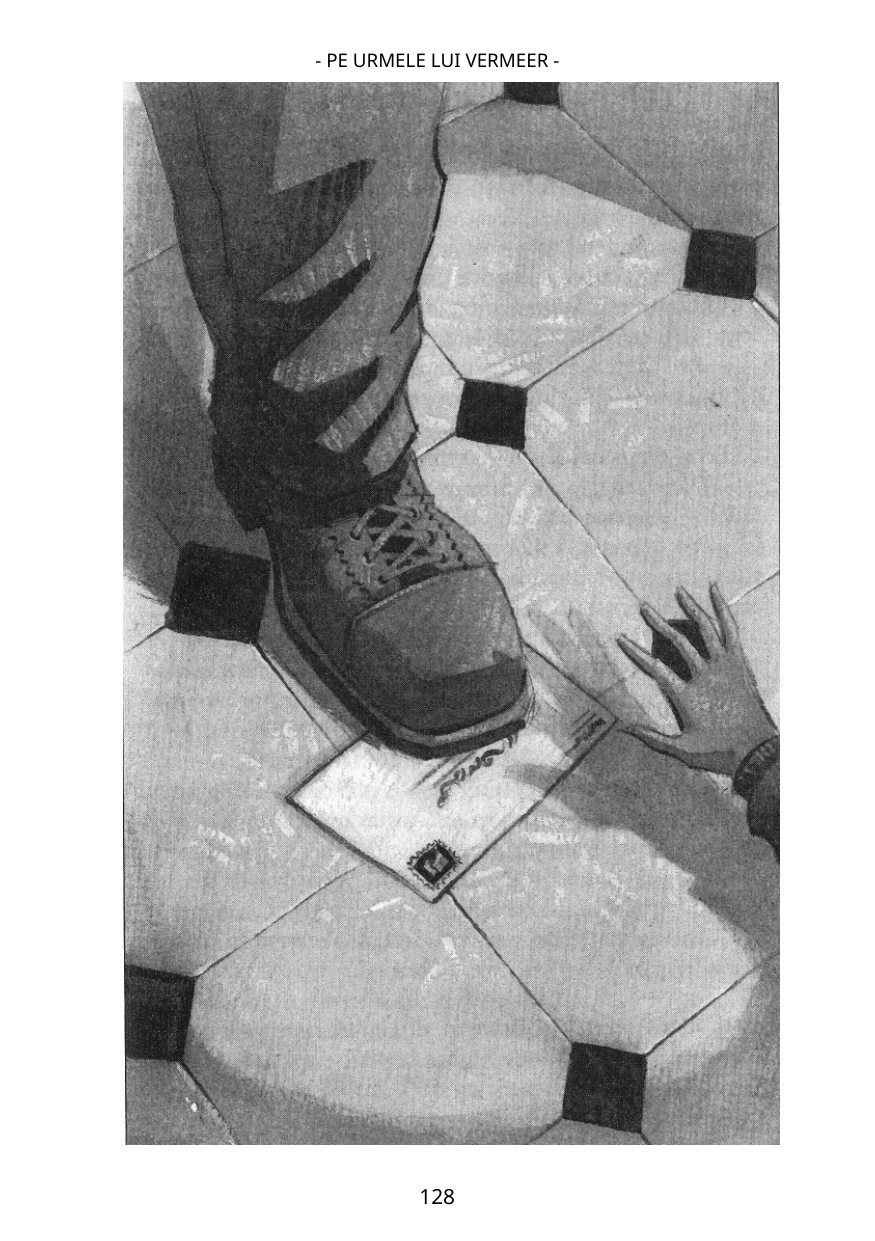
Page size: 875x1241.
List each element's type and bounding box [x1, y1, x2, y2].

picture [123, 82, 780, 1145]
